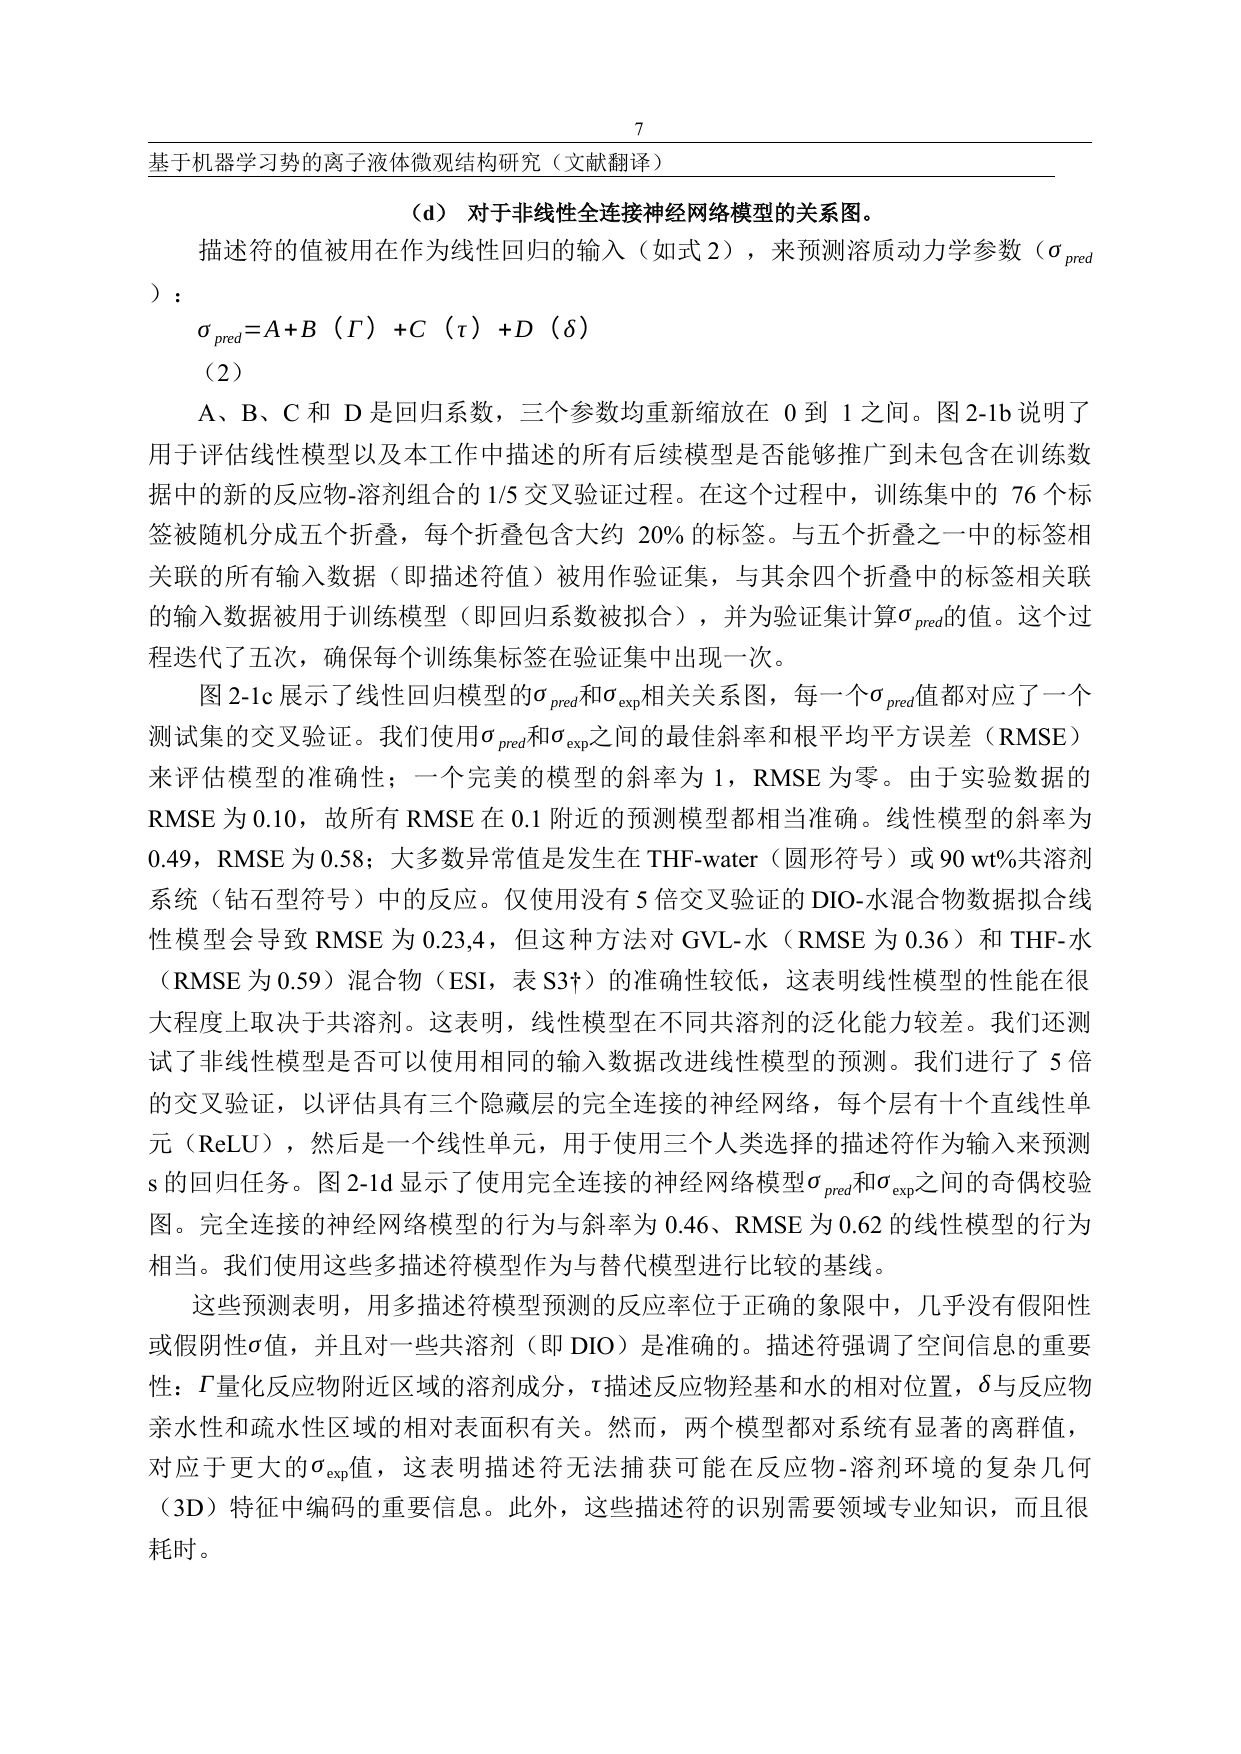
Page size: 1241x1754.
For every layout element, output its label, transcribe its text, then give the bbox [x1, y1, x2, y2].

text （d） 对于非线性全连接神经网络模型的关系图。 [148, 196, 1092, 228]
list A、B、C 和 D 是回归系数，三个参数均重新缩放在 0 到 1 之间。图2-1b说明了用于评估线性模型以及本工作中描述的所有后续模型是否能够推广到未包含在训练数据中的新的反应物-溶剂组合的1/5交叉验证过程。在这个过程中，训练集中的 76 个标签被随机分成五个折叠，每个折叠包含大约 20% 的标签。与五个折叠之一中的标签相关联的所有输入数据（即描述符值）被用作验证集，与其余四个折叠中的标签相关联的输入数据被用于训练模型（即回归系数被拟合），并为验证集计算的值。这个过程迭代了五次，确保每个训练集标签在验证集中出现一次。 [148, 396, 1092, 672]
text 这些预测表明，用多描述符模型预测的反应率位于正确的象限中，几乎没有假阳性或假阴性值，并且对一些共溶剂（即DIO）是准确的。描述符强调了空间信息的重要性：量化反应物附近区域的溶剂成分，描述反应物羟基和水的相对位置，与反应物亲水性和疏水性区域的相对表面积有关。然而，两个模型都对系统有显著的离群值，对应于更大的值，这表明描述符无法捕获可能在反应物-溶剂环境的复杂几何（3D）特征中编码的重要信息。此外，这些描述符的识别需要领域专业知识，而且很耗时。 [148, 1287, 1092, 1564]
list 图2-1c展示了线性回归模型的和相关关系图，每一个值都对应了一个测试集的交叉验证。我们使用和之间的最佳斜率和根平均平方误差（RMSE）来评估模型的准确性；一个完美的模型的斜率为1，RMSE为零。由于实验数据的RMSE为0.10，故所有RMSE在0.1附近的预测模型都相当准确。线性模型的斜率为0.49，RMSE为0.58；大多数异常值是发生在THF-water（圆形符号）或90 wt%共溶剂系统（钻石型符号）中的反应。仅使用没有5倍交叉验证的DIO-水混合物数据拟合线性模型会导致RMSE为0.23,4，但这种方法对GVL-水（RMSE为0.36）和THF-水（RMSE为0.59）混合物（ESI，表S3†）的准确性较低，这表明线性模型的性能在很大程度上取决于共溶剂。这表明，线性模型在不同共溶剂的泛化能力较差。我们还测试了非线性模型是否可以使用相同的输入数据改进线性模型的预测。我们进行了5倍的交叉验证，以评估具有三个隐藏层的完全连接的神经网络，每个层有十个直线性单元（ReLU），然后是一个线性单元，用于使用三个人类选择的描述符作为输入来预测s的回归任务。图2-1d显示了使用完全连接的神经网络模型和之间的奇偶校验图。完全连接的神经网络模型的行为与斜率为0.46、RMSE为0.62的线性模型的行为相当。我们使用这些多描述符模型作为与替代模型进行比较的基线。 [148, 679, 1092, 1280]
list （2） [148, 315, 1092, 388]
list 描述符的值被用在作为线性回归的输入（如式2），来预测溶质动力学参数（）： [148, 235, 1092, 308]
